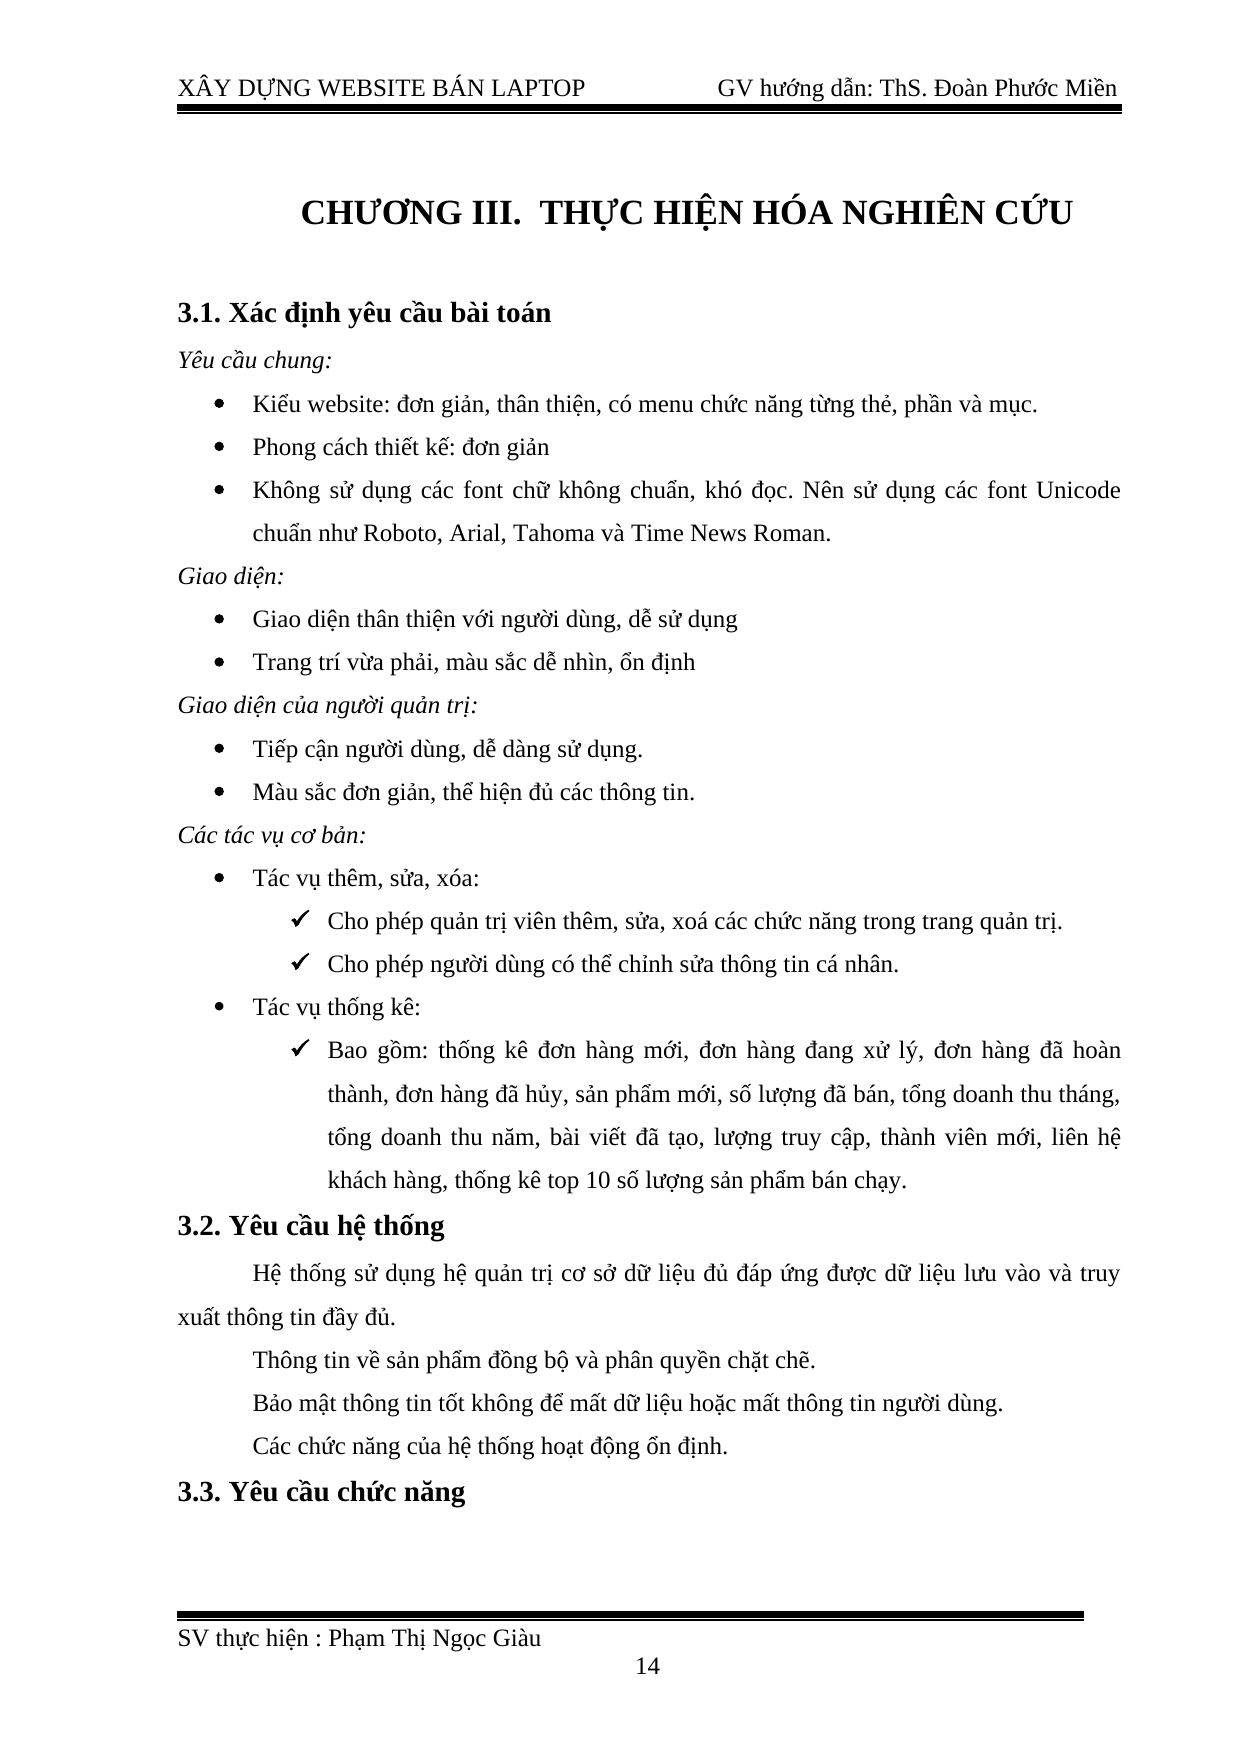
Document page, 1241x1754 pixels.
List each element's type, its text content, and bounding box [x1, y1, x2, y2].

subtitle 3.3. Yêu cầu chức năng [177, 1474, 1122, 1508]
list Màu sắc đơn giản, thể hiện đủ các thông tin. [215, 777, 1122, 806]
text Thông tin về sản phẩm đồng bộ và phân quyền chặt chẽ. [177, 1345, 1122, 1373]
subtitle 3.2. Yêu cầu hệ thống [177, 1208, 1122, 1242]
list Không sử dụng các font chữ không chuẩn, khó đọc. Nên sử dụng các font Unicode chuẩn như Roboto, Arial, Tahoma và Time News Roman. [215, 475, 1122, 547]
text Các chức năng của hệ thống hoạt động ổn định. [177, 1431, 1122, 1460]
list Phong cách thiết kế: đơn giản [215, 432, 1122, 461]
subtitle 3.1. Xác định yêu cầu bài toán [177, 295, 1122, 329]
list Cho phép người dùng có thể chỉnh sửa thông tin cá nhân. [290, 949, 1122, 978]
list Tiếp cận người dùng, dễ dàng sử dụng. [215, 734, 1122, 762]
list Cho phép quản trị viên thêm, sửa, xoá các chức năng trong trang quản trị. [290, 906, 1122, 935]
text Bảo mật thông tin tốt không để mất dữ liệu hoặc mất thông tin người dùng. [177, 1388, 1122, 1417]
subtitle CHƯƠNG III. THỰC HIỆN HÓA NGHIÊN CỨU [177, 191, 1122, 232]
list Tác vụ thêm, sửa, xóa: [215, 863, 1122, 892]
text Hệ thống sử dụng hệ quản trị cơ sở dữ liệu đủ đáp ứng được dữ liệu lưu vào và truy xuất thông tin đầy đủ. [177, 1258, 1122, 1330]
list Tác vụ thống kê: [215, 992, 1122, 1021]
text Các tác vụ cơ bản: [177, 820, 1122, 849]
list Trang trí vừa phải, màu sắc dễ nhìn, ổn định [215, 647, 1122, 676]
list Bao gồm: thống kê đơn hàng mới, đơn hàng đang xử lý, đơn hàng đã hoàn thành, đơn hàng đã hủy, sản phẩm mới, số lượng đã bán, tổng doanh thu tháng, tổng doanh thu năm, bài viết đã tạo, lượng truy cập, thành viên mới, liên hệ khách hàng, thống kê top 10 số lượng sản phẩm bán chạy. [290, 1036, 1122, 1194]
list Kiểu website: đơn giản, thân thiện, có menu chức năng từng thẻ, phần và mục. [215, 389, 1122, 417]
text Giao diện: [177, 561, 1122, 590]
text Yêu cầu chung: [177, 346, 1122, 374]
text Giao diện của người quản trị: [177, 691, 1122, 719]
list Giao diện thân thiện với người dùng, dễ sử dụng [215, 604, 1122, 633]
